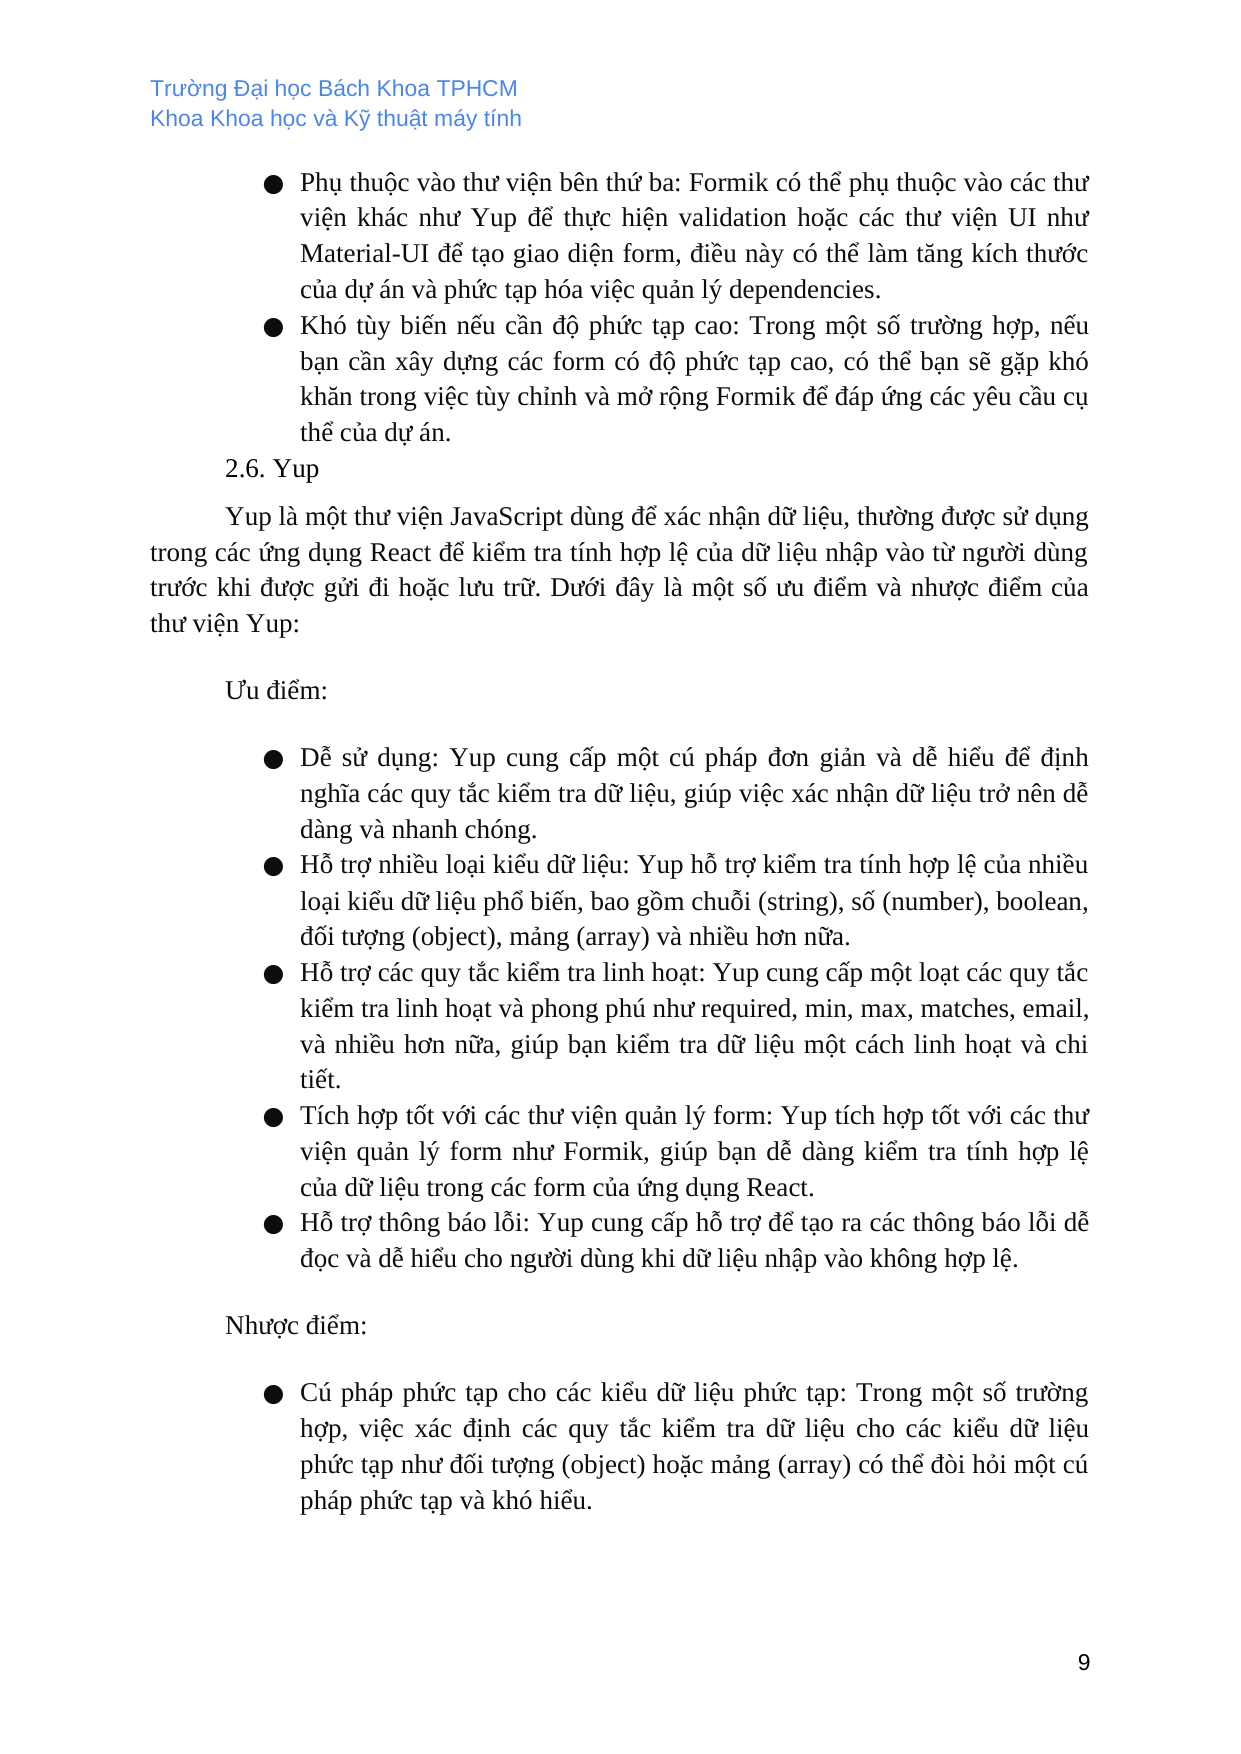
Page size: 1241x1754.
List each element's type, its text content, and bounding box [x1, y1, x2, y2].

list Khó tùy biến nếu cần độ phức tạp cao: Trong một số trường hợp, nếu bạn cần xây dựng các form có độ phức tạp cao, có thể bạn sẽ gặp khó khăn trong việc tùy chỉnh và mở rộng Formik để đáp ứng các yêu cầu cụ thể của dự án. [262, 309, 1090, 447]
list Hỗ trợ thông báo lỗi: Yup cung cấp hỗ trợ để tạo ra các thông báo lỗi dễ đọc và dễ hiểu cho người dùng khi dữ liệu nhập vào không hợp lệ. [262, 1207, 1090, 1274]
list Phụ thuộc vào thư viện bên thứ ba: Formik có thể phụ thuộc vào các thư viện khác như Yup để thực hiện validation hoặc các thư viện UI như Material-UI để tạo giao diện form, điều này có thể làm tăng kích thước của dự án và phức tạp hóa việc quản lý dependencies. [262, 166, 1090, 304]
list Cú pháp phức tạp cho các kiểu dữ liệu phức tạp: Trong một số trường hợp, việc xác định các quy tắc kiểm tra dữ liệu cho các kiểu dữ liệu phức tạp như đối tượng (object) hoặc mảng (array) có thể đòi hỏi một cú pháp phức tạp và khó hiểu. [262, 1376, 1090, 1515]
list Tích hợp tốt với các thư viện quản lý form: Yup tích hợp tốt với các thư viện quản lý form như Formik, giúp bạn dễ dàng kiểm tra tính hợp lệ của dữ liệu trong các form của ứng dụng React. [262, 1099, 1090, 1202]
list Dễ sử dụng: Yup cung cấp một cú pháp đơn giản và dễ hiểu để định nghĩa các quy tắc kiểm tra dữ liệu, giúp việc xác nhận dữ liệu trở nên dễ dàng và nhanh chóng. [262, 741, 1090, 844]
list Hỗ trợ nhiều loại kiểu dữ liệu: Yup hỗ trợ kiểm tra tính hợp lệ của nhiều loại kiểu dữ liệu phổ biến, bao gồm chuỗi (string), số (number), boolean, đối tượng (object), mảng (array) và nhiều hơn nữa. [262, 849, 1090, 951]
subtitle 2.6. Yup [150, 452, 1090, 483]
text Yup là một thư viện JavaScript dùng để xác nhận dữ liệu, thường được sử dụng trong các ứng dụng React để kiểm tra tính hợp lệ của dữ liệu nhập vào từ người dùng trước khi được gửi đi hoặc lưu trữ. Dưới đây là một số ưu điểm và nhược điểm của thư viện Yup: [150, 500, 1090, 638]
text Ưu điểm: [150, 674, 1090, 705]
text Nhược điểm: [150, 1309, 1090, 1341]
list Hỗ trợ các quy tắc kiểm tra linh hoạt: Yup cung cấp một loạt các quy tắc kiểm tra linh hoạt và phong phú như required, min, max, matches, email, và nhiều hơn nữa, giúp bạn kiểm tra dữ liệu một cách linh hoạt và chi tiết. [262, 956, 1090, 1094]
